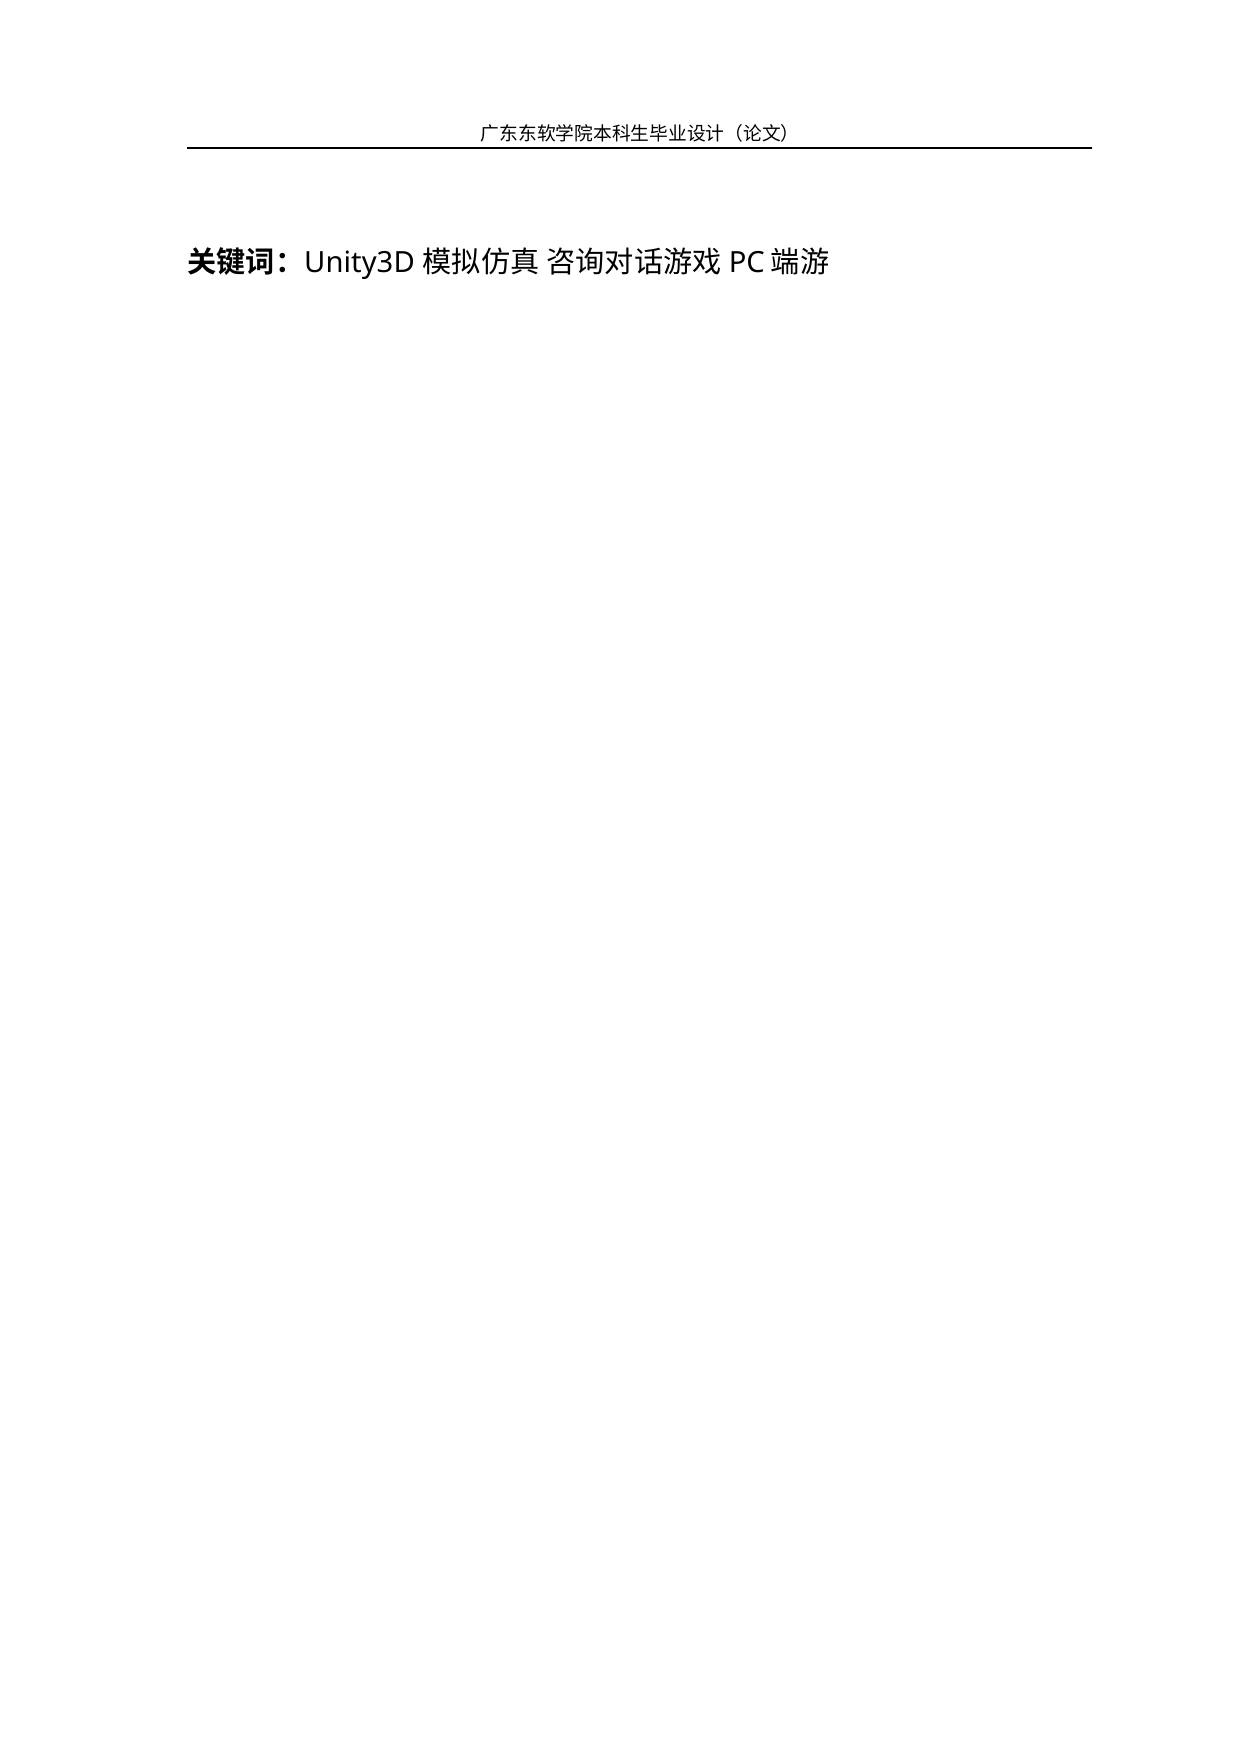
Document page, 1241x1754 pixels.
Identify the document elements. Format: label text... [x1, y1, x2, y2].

text 关键词：Unity3D 模拟仿真 咨询对话游戏 PC端游 [187, 227, 1092, 292]
